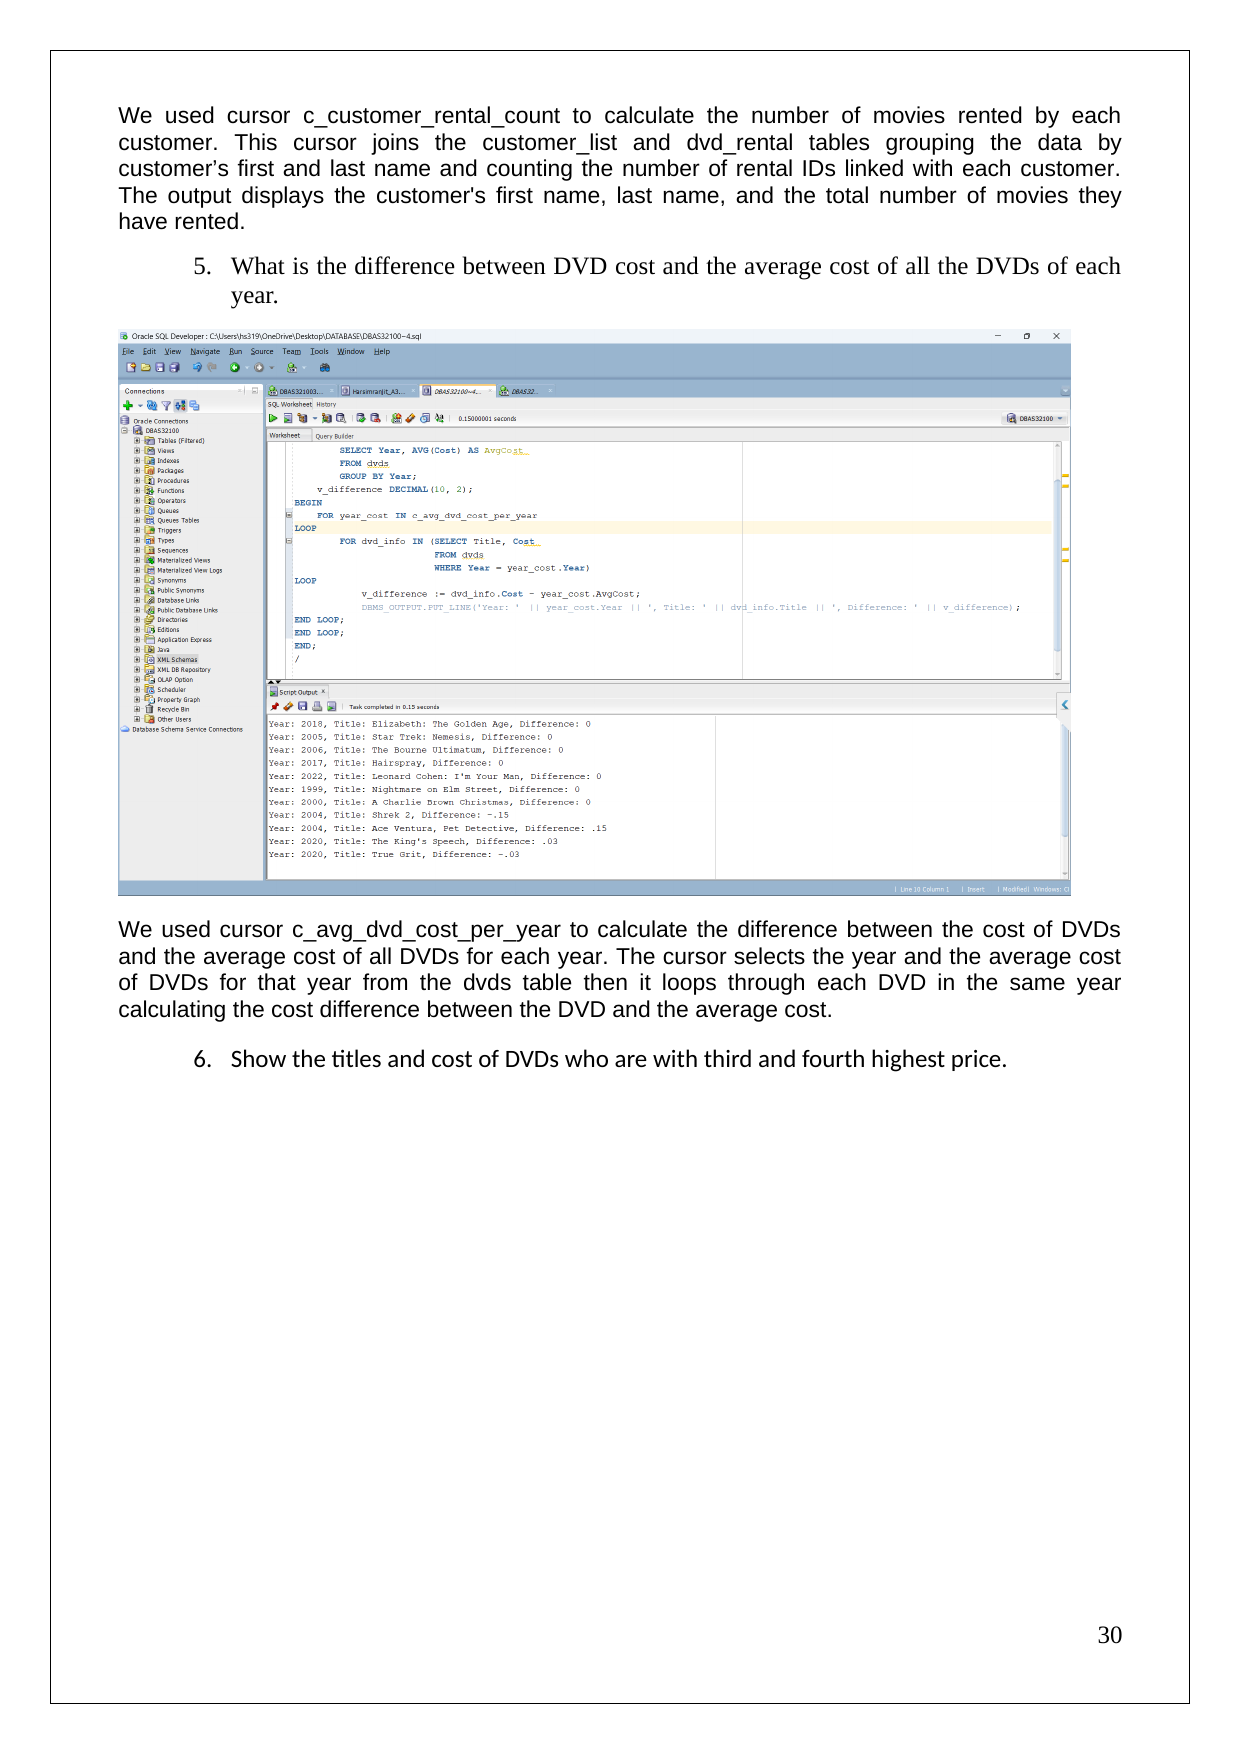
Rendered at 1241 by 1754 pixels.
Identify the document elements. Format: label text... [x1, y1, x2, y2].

text We used cursor c_avg_dvd_cost_per_year to calculate the difference between the cost of DVDs and the average cost of all DVDs for each year. The cursor selects the year and the average cost of DVDs for that year from the dvds table then it loops through each DVD in the same year calculating the cost difference between the DVD and the average cost. [118, 916, 1122, 1022]
text We used cursor c_customer_rental_count to calculate the number of movies rented by each customer. This cursor joins the customer_list and dvd_rental tables grouping the data by customer’s first and last name and counting the number of rental IDs linked with each customer. The output displays the customer's first name, last name, and the total number of movies they have rented. [118, 102, 1122, 234]
list What is the difference between DVD cost and the average cost of all the DVDs of each year. [193, 251, 1122, 308]
picture [118, 329, 1071, 896]
list Show the titles and cost of DVDs who are with third and fourth highest price. [193, 1043, 1122, 1073]
